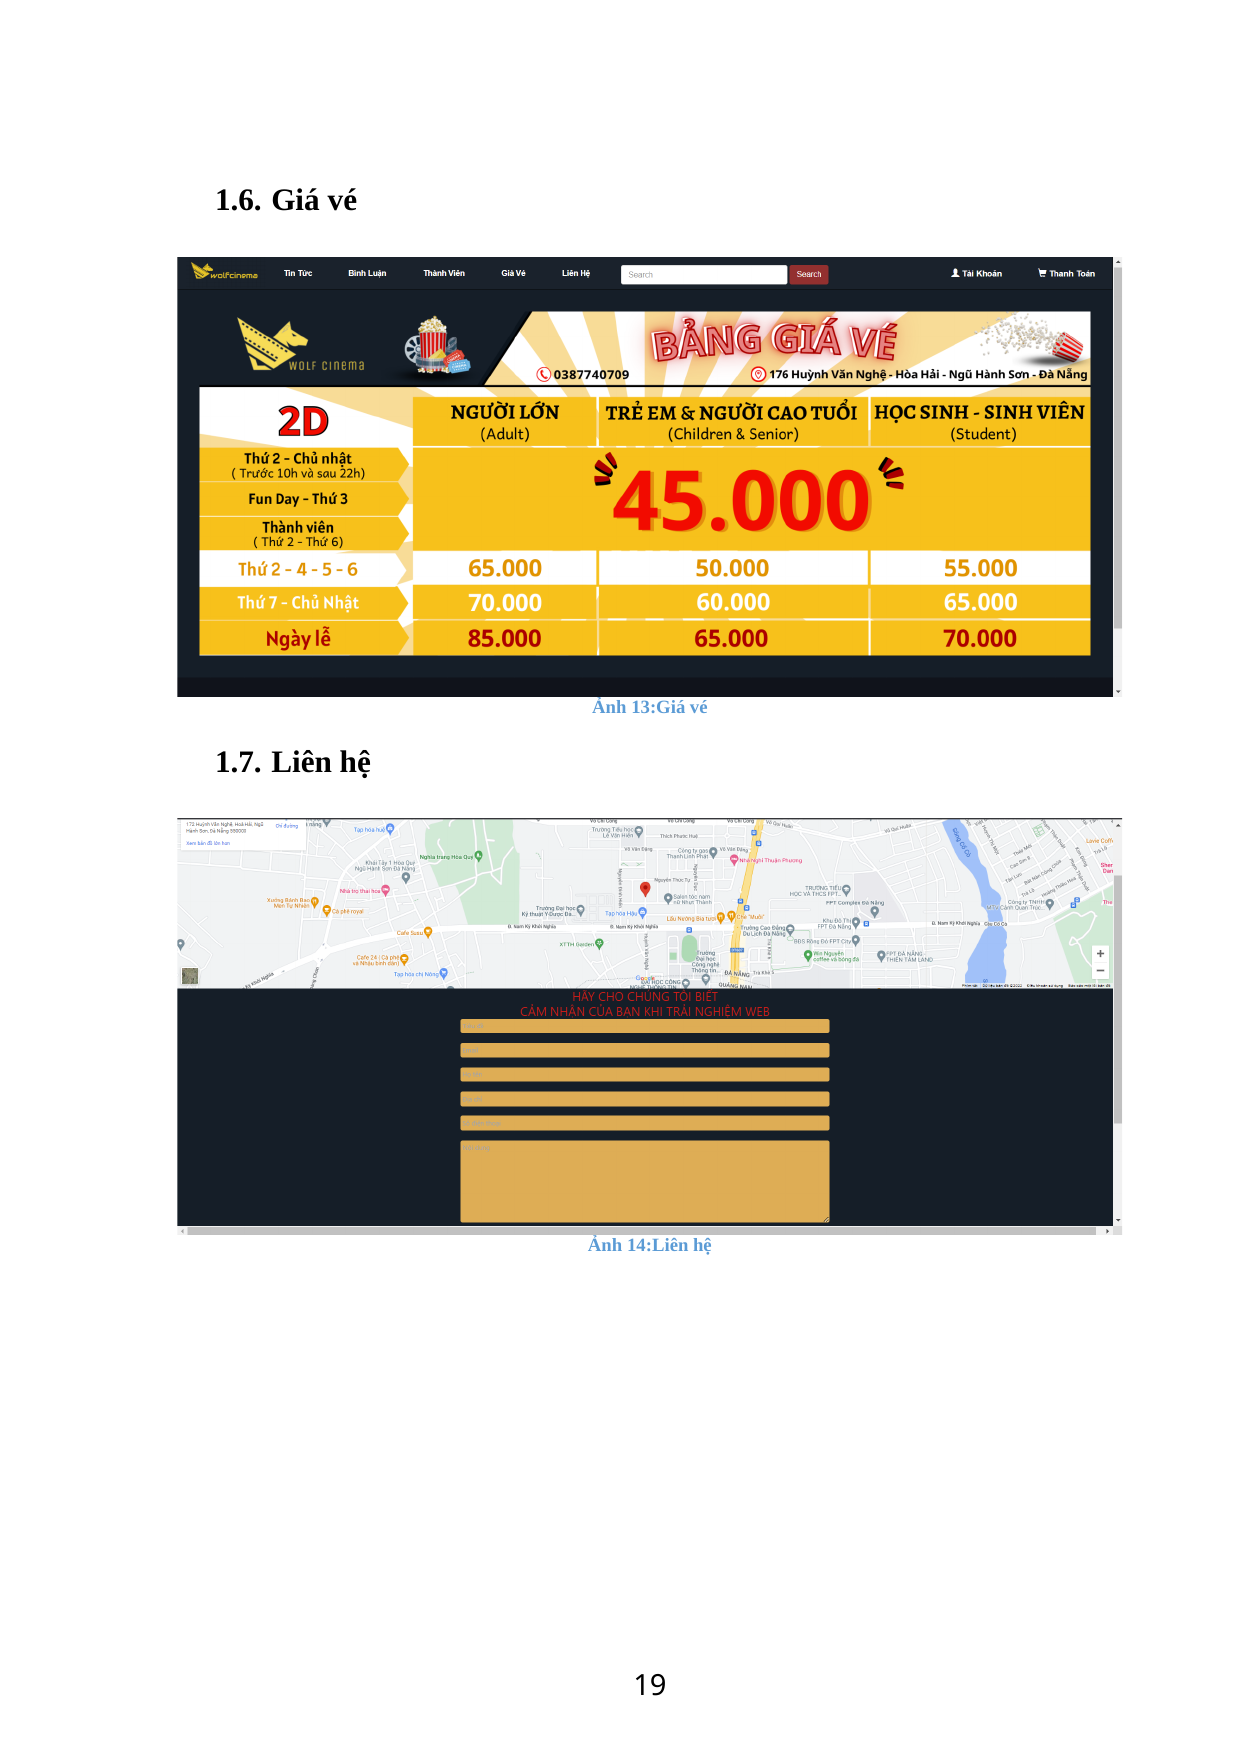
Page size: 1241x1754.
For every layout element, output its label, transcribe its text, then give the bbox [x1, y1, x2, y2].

picture [177, 257, 1123, 697]
subtitle Liên hệ [215, 743, 1122, 779]
text Ảnh 14:Liên hệ [177, 1235, 1122, 1256]
picture [177, 818, 1123, 1235]
text Ảnh 13:Giá vé [177, 697, 1122, 718]
subtitle Giá vé [215, 181, 1122, 217]
